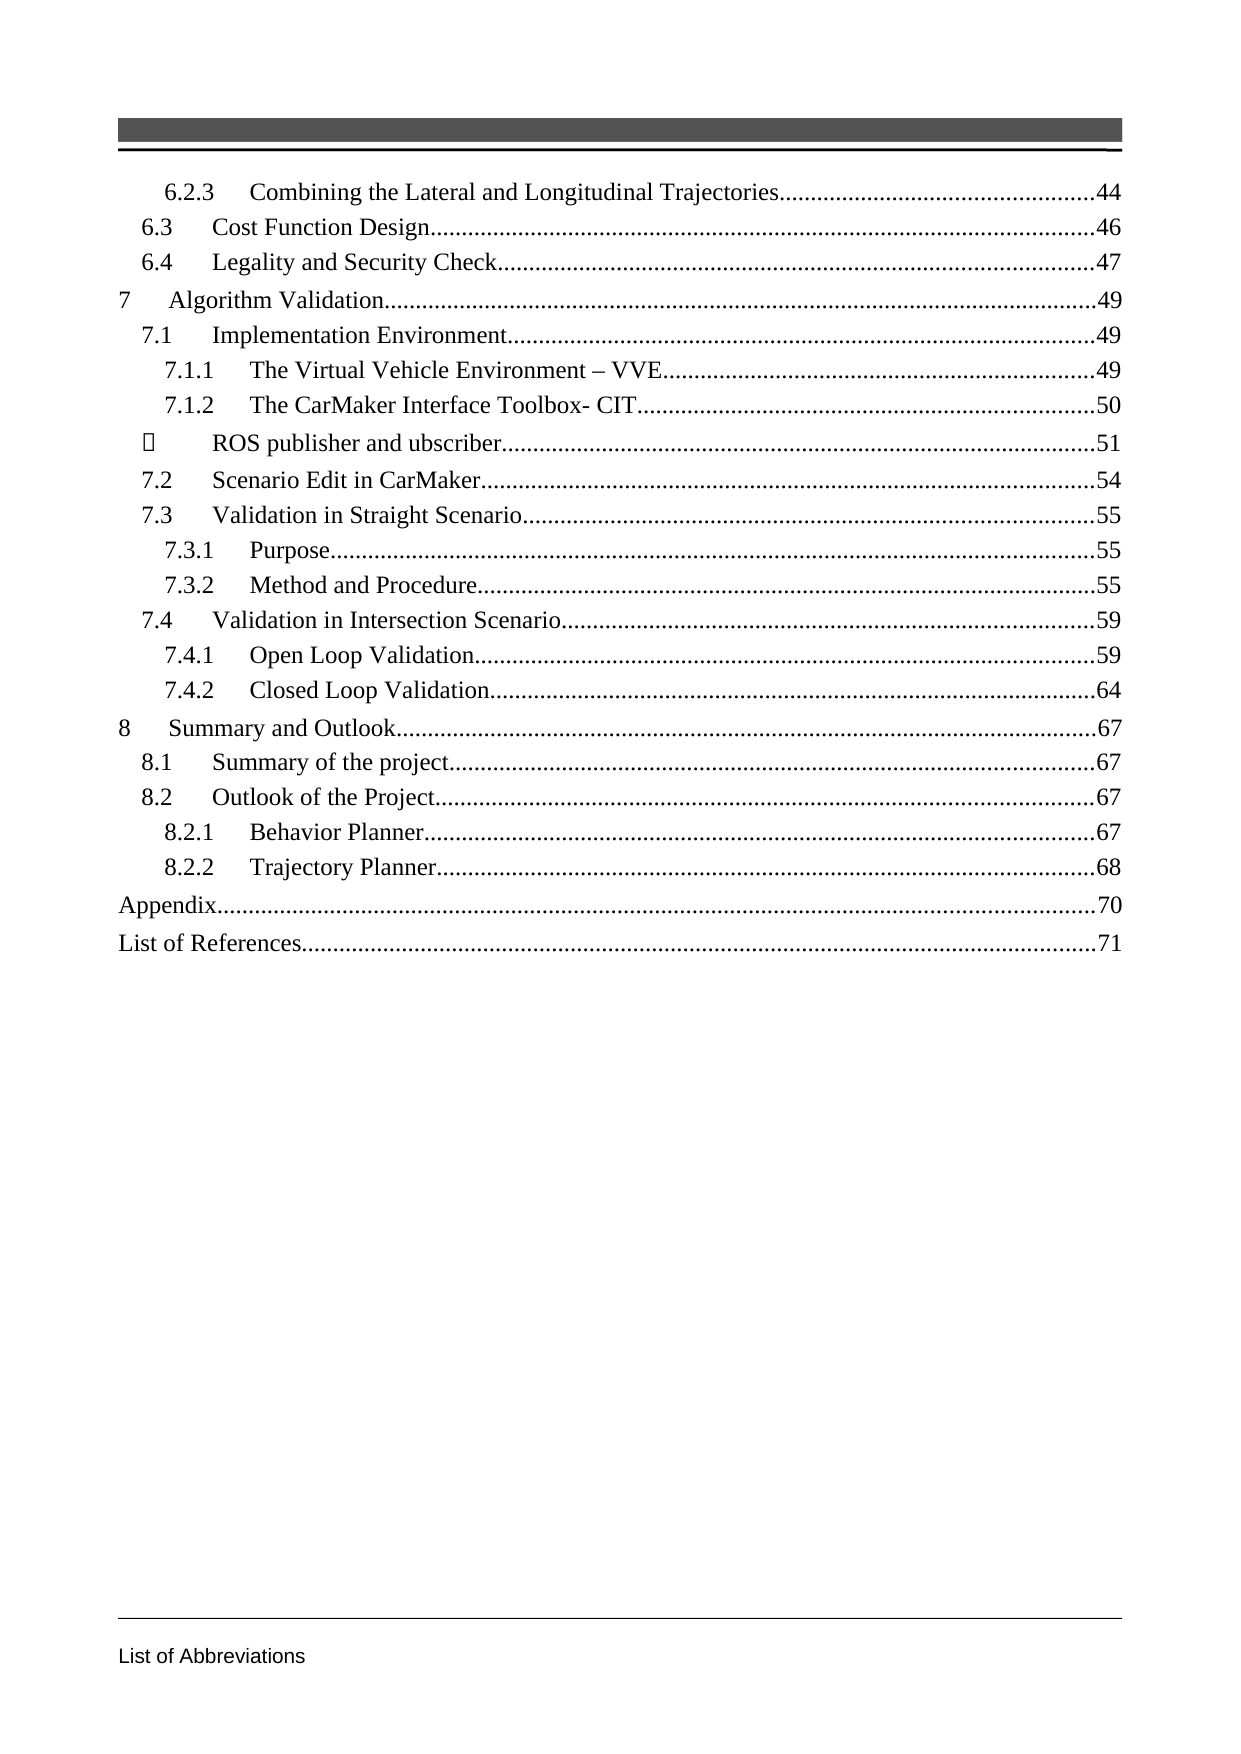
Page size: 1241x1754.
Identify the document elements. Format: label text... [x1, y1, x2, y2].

text 8.2.1 Behavior Planner 67 [164, 817, 1122, 846]
text  ROS publisher and ubscriber 51 [141, 425, 1122, 459]
text 6.4 Legality and Security Check 47 [141, 247, 1122, 276]
text 8.1 Summary of the project 67 [141, 747, 1122, 776]
text 7.2 Scenario Edit in CarMaker 54 [141, 465, 1122, 494]
text 7.1.1 The Virtual Vehicle Environment – VVE 49 [164, 355, 1122, 383]
text List of References 71 [118, 931, 1122, 956]
text 7.1.2 The CarMaker Interface Toolbox- CIT 50 [164, 390, 1122, 418]
text 7.4.2 Closed Loop Validation 64 [164, 675, 1122, 704]
text 7 Algorithm Validation 49 [118, 288, 1122, 313]
text 7.3.1 Purpose 55 [164, 535, 1122, 564]
text 8 Summary and Outlook 67 [118, 716, 1122, 741]
text 6.3 Cost Function Design 46 [141, 212, 1122, 241]
text 8.2 Outlook of the Project 67 [141, 782, 1122, 811]
text 7.4 Validation in Intersection Scenario 59 [141, 605, 1122, 634]
text 7.4.1 Open Loop Validation 59 [164, 640, 1122, 669]
text 8.2.2 Trajectory Planner 68 [164, 852, 1122, 881]
text Appendix 70 [118, 894, 1122, 919]
text 7.1 Implementation Environment 49 [141, 320, 1122, 348]
text 7.3 Validation in Straight Scenario 55 [141, 500, 1122, 529]
text 7.3.2 Method and Procedure 55 [164, 570, 1122, 599]
text 6.2.3 Combining the Lateral and Longitudinal Trajectories 44 [164, 177, 1122, 206]
